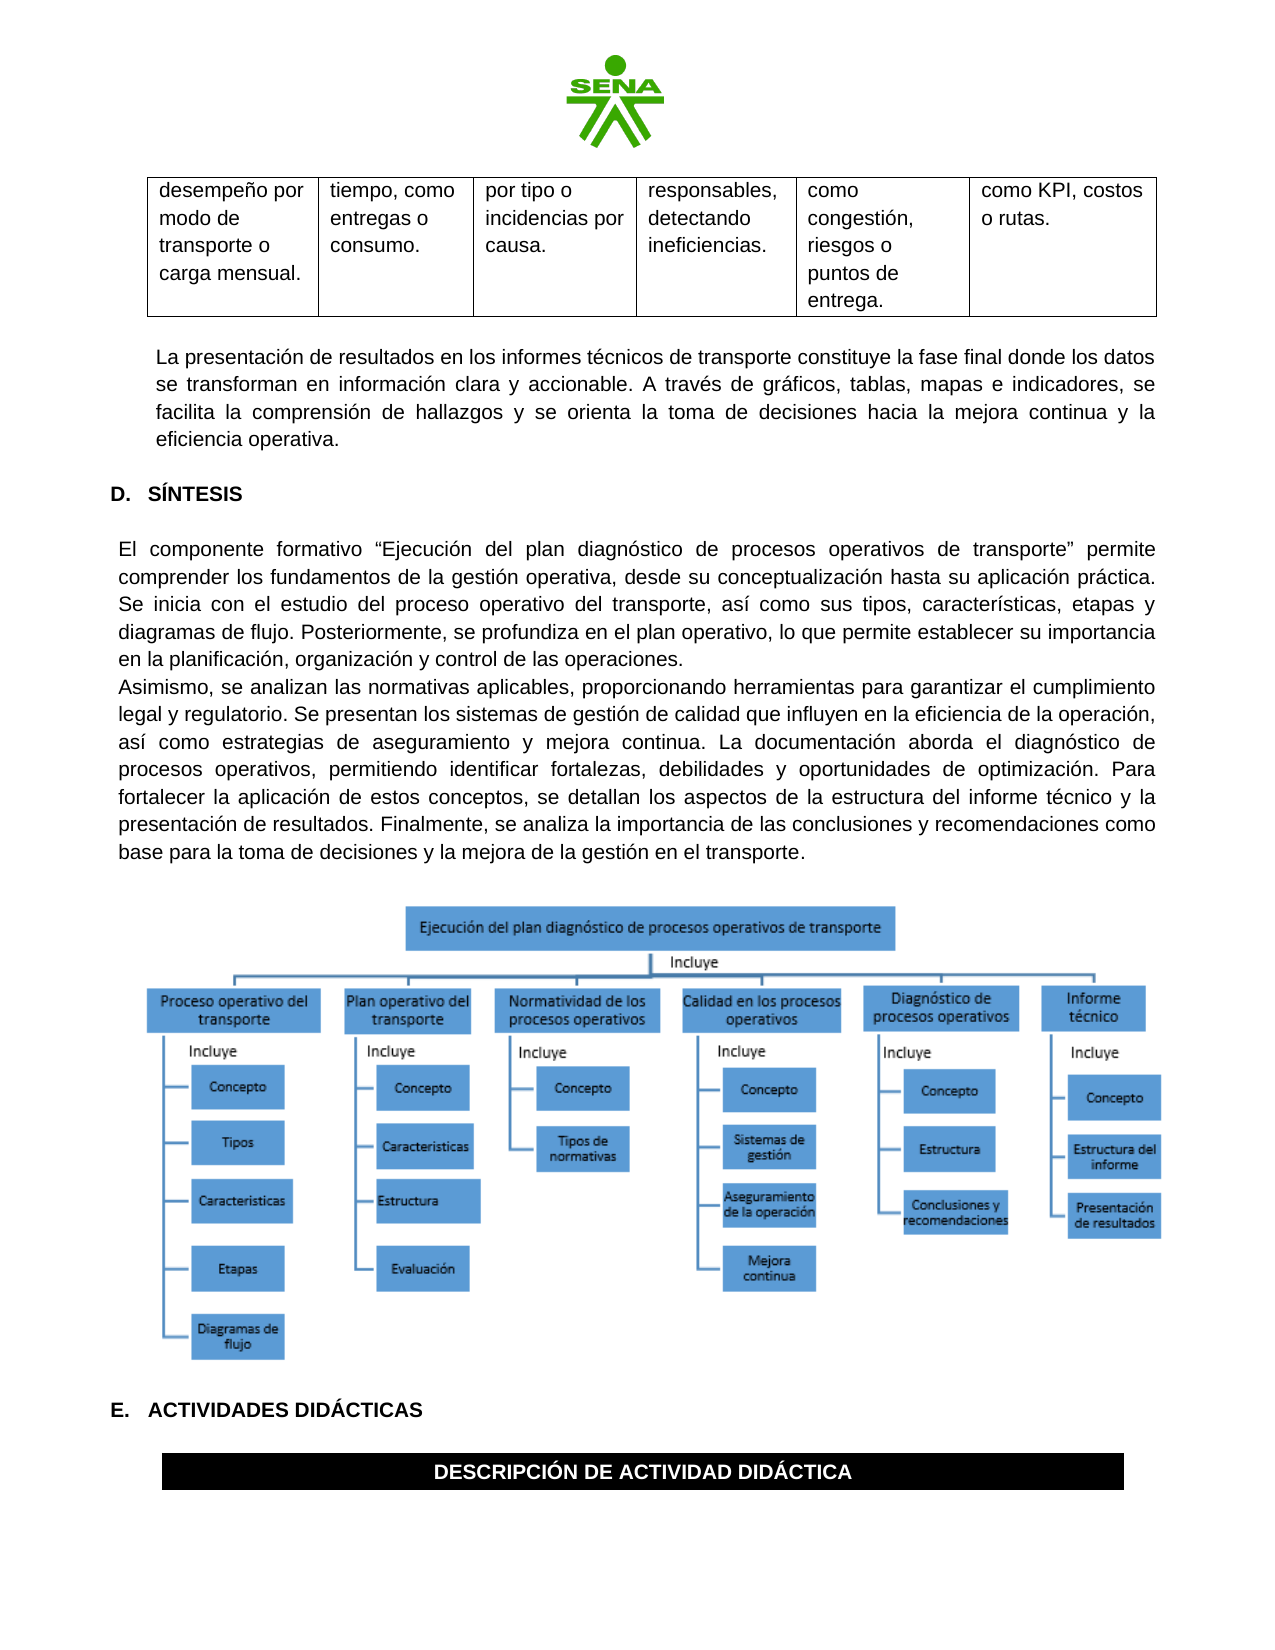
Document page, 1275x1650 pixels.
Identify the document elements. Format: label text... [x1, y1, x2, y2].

list SÍNTESIS [110, 537, 1157, 561]
table_cell Organizan datos detallados y comparativos como KPI, costos o rutas. [970, 178, 1156, 371]
table_cell Comparan categorías como desempeño por modo de transporte o carga mensual. [148, 178, 318, 371]
text El componente formativo “Ejecución del plan diagnóstico de procesos operativos de transporte” permite comprender los fundamentos de la gestión operativa, desde su conceptualización hasta su aplicación práctica. Se inicia con el estudio del proceso operativo del transporte, así como sus tipos, características, etapas y diagramas de flujo. Posteriormente, se profundiza en el plan operativo, lo que permite establecer su importancia en la planificación, organización y control de las operaciones. [118, 592, 1157, 726]
list ACTIVIDADES DIDÁCTICAS [110, 1453, 1157, 1477]
table_cell Muestran tendencias a lo largo del tiempo, como entregas o consumo. [319, 178, 473, 371]
table_cell Visualizan procesos, pasos y responsables, detectando ineficiencias. [637, 178, 796, 371]
text La presentación de resultados en los informes técnicos de transporte constituye la fase final donde los datos se transforman en información clara y accionable. A través de gráficos, tablas, mapas e indicadores, se facilita la comprensión de hallazgos y se orienta la toma de decisiones hacia la mejora continua y la eficiencia operativa. [156, 399, 1157, 506]
table_cell Representan proporciones, como costos por tipo o incidencias por causa. [474, 178, 636, 371]
picture [566, 55, 664, 148]
text Asimismo, se analizan las normativas aplicables, proporcionando herramientas para garantizar el cumplimiento legal y regulatorio. Se presentan los sistemas de gestión de calidad que influyen en la eficiencia de la operación, así como estrategias de aseguramiento y mejora continua. La documentación aborda el diagnóstico de procesos operativos, permitiendo identificar fortalezas, debilidades y oportunidades de optimización. Para fortalecer la aplicación de estos conceptos, se detallan los aspectos de la estructura del informe técnico y la presentación de resultados. Finalmente, se analiza la importancia de las conclusiones y recomendaciones como base para la toma de decisiones y la mejora de la gestión en el transporte. [118, 729, 1157, 918]
table_cell Revelan patrones geográficos como congestión, riesgos o puntos de entrega. [797, 178, 969, 371]
